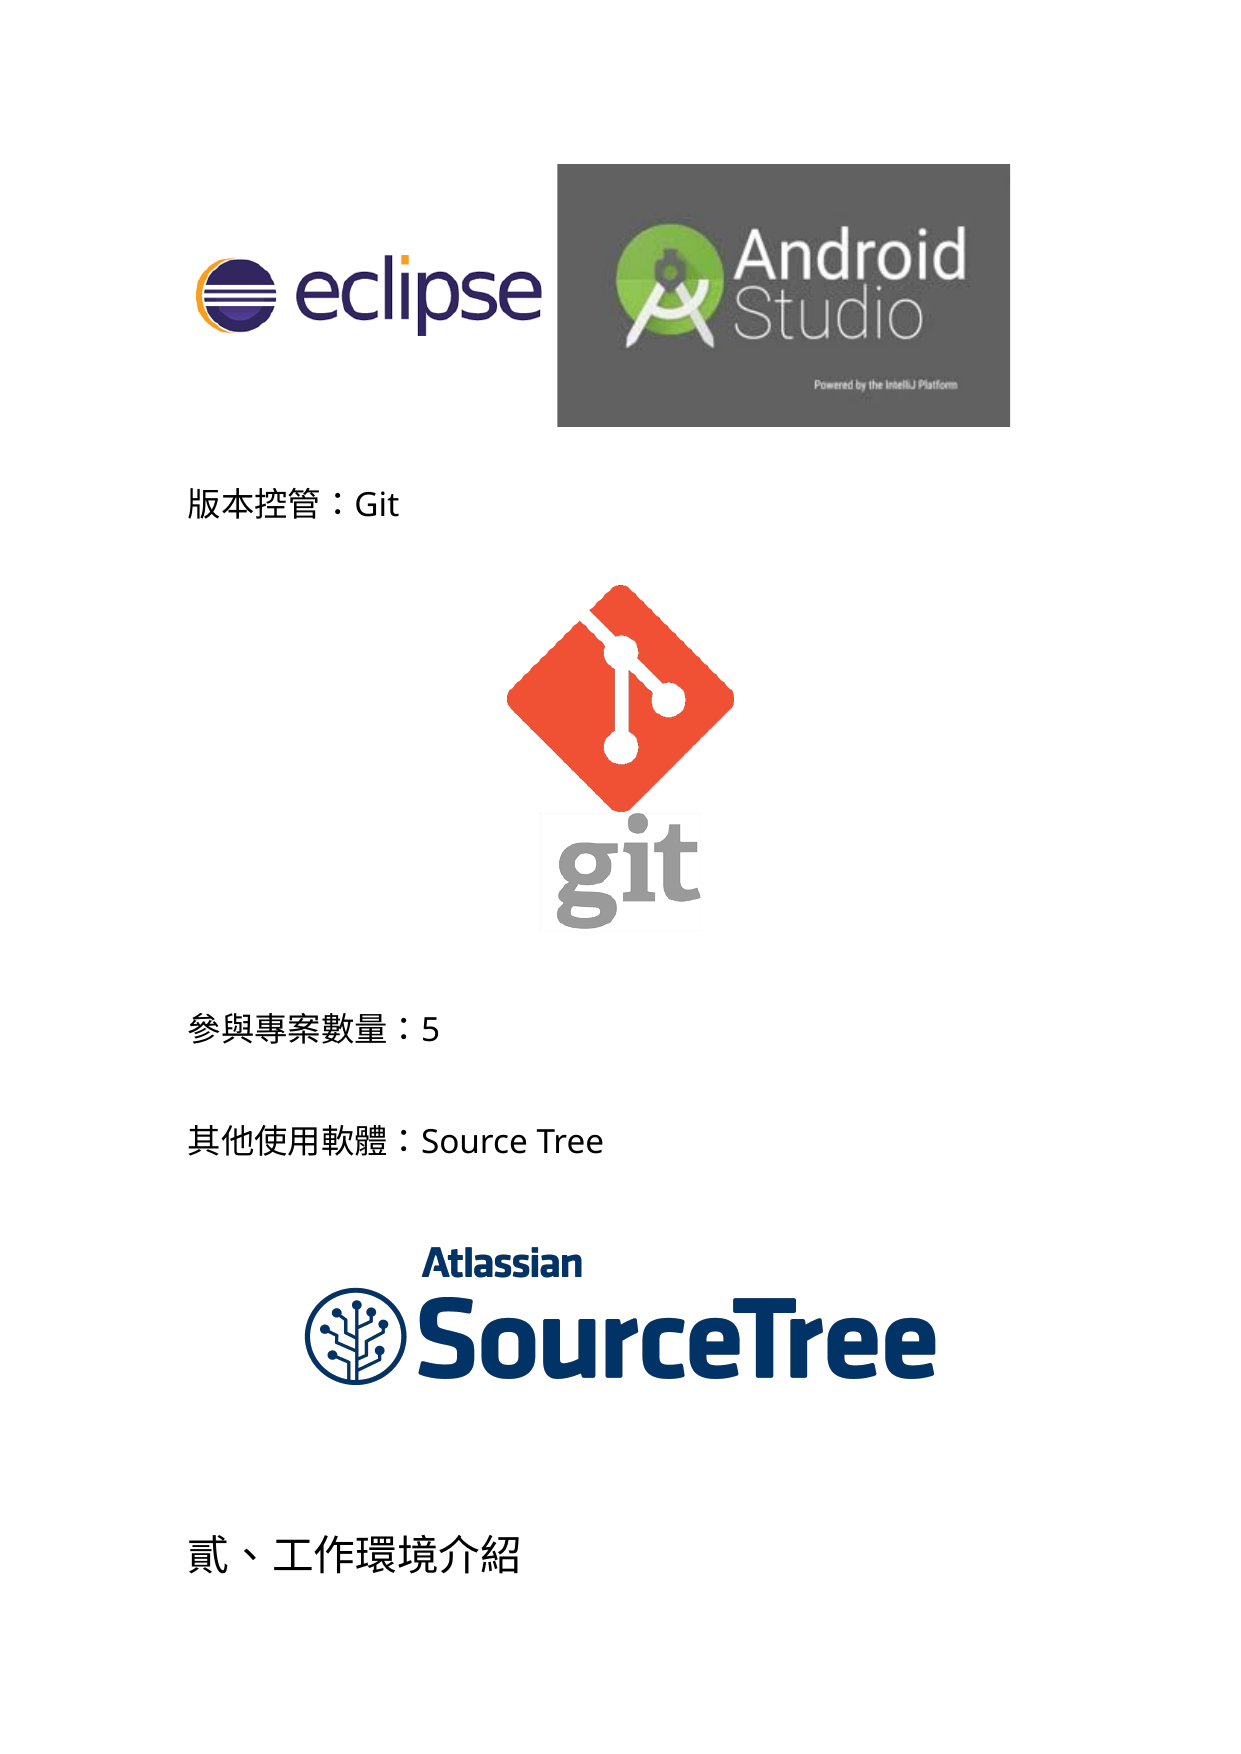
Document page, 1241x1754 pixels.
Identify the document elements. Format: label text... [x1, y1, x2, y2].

text 其他使用軟體：Source Tree [187, 1102, 1053, 1177]
text 參與專案數量：5 [187, 989, 1053, 1064]
picture [557, 164, 1011, 427]
picture [187, 164, 552, 427]
picture [275, 1214, 965, 1459]
picture [442, 577, 798, 932]
list 工作環境介紹 [187, 1514, 1053, 1589]
text 版本控管：Git [187, 464, 1053, 539]
